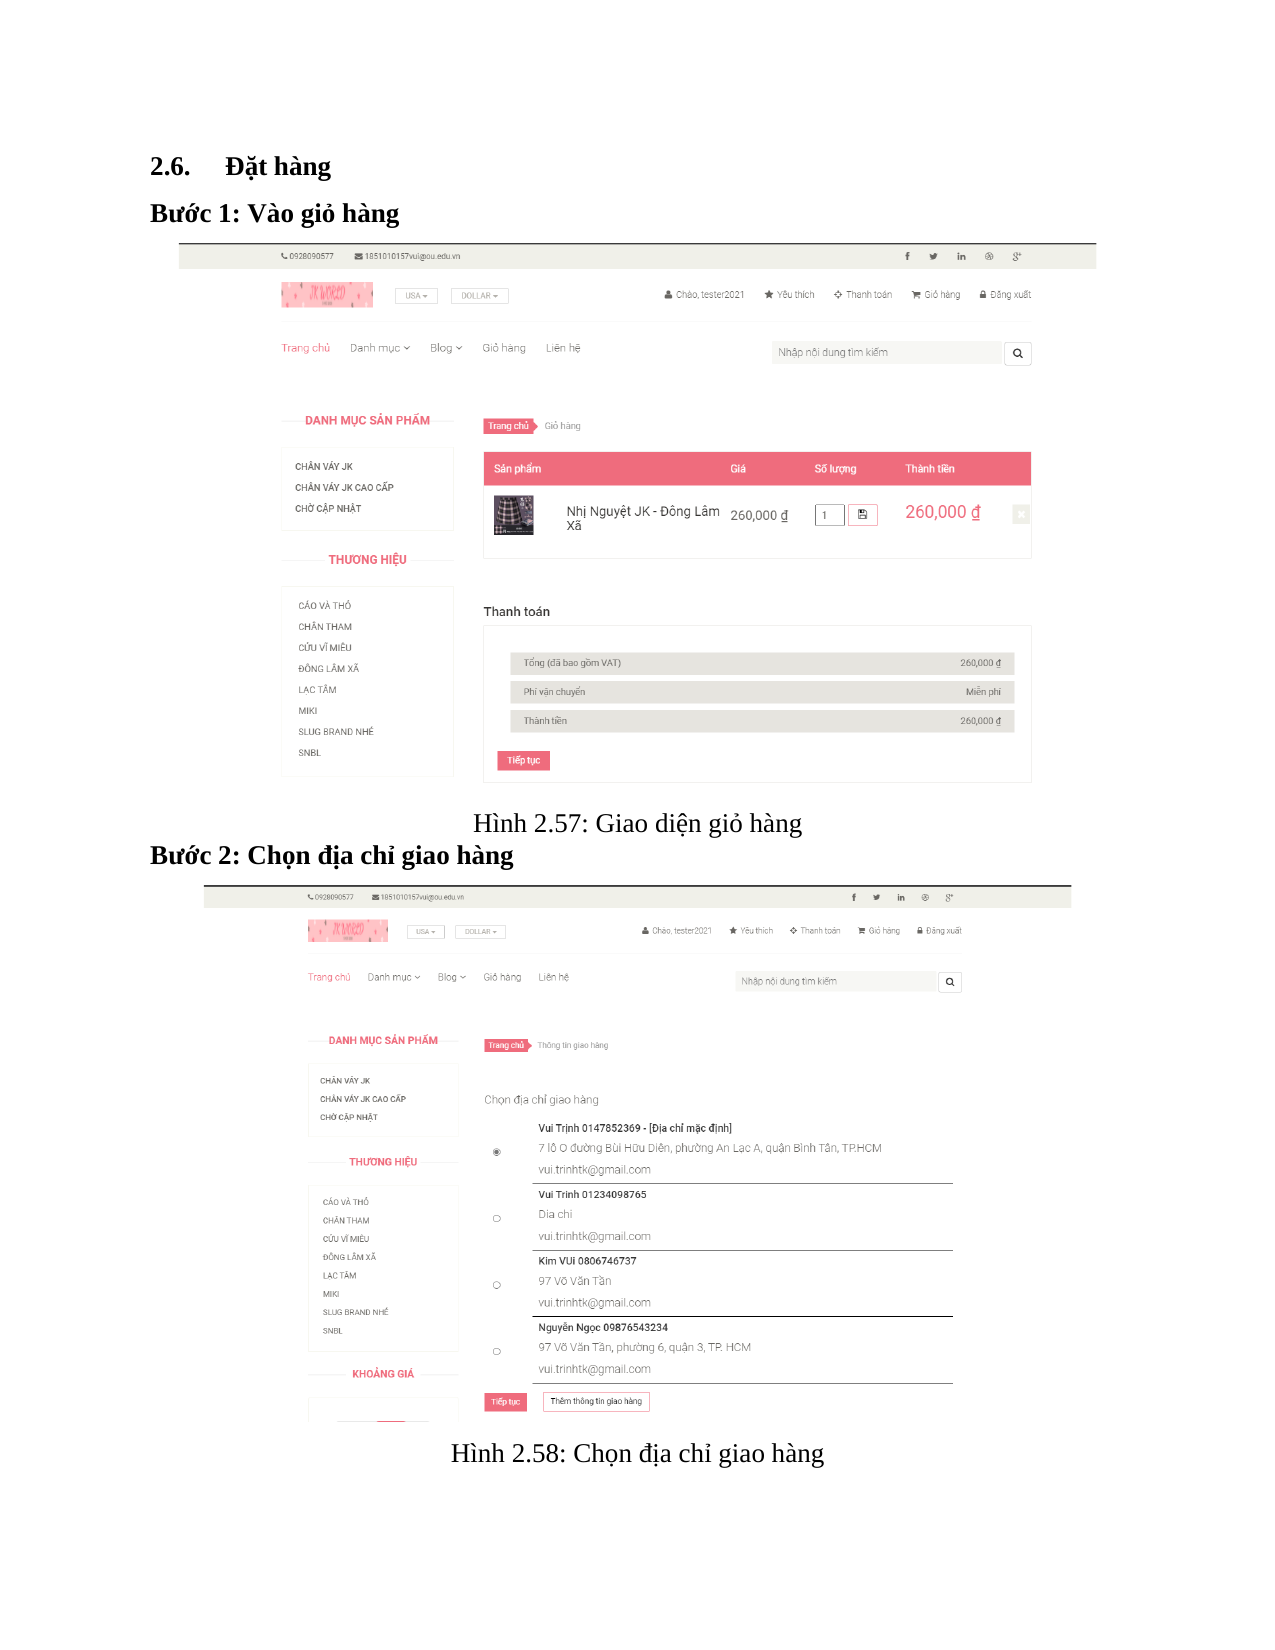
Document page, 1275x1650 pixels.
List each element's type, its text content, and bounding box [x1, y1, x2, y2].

picture [203, 885, 1072, 1422]
picture [178, 243, 1097, 792]
subtitle Đặt hàng [150, 150, 1125, 181]
text Bước 1: Vào giỏ hàng [150, 197, 1125, 228]
text Bước 2: Chọn địa chỉ giao hàng [150, 839, 1125, 870]
